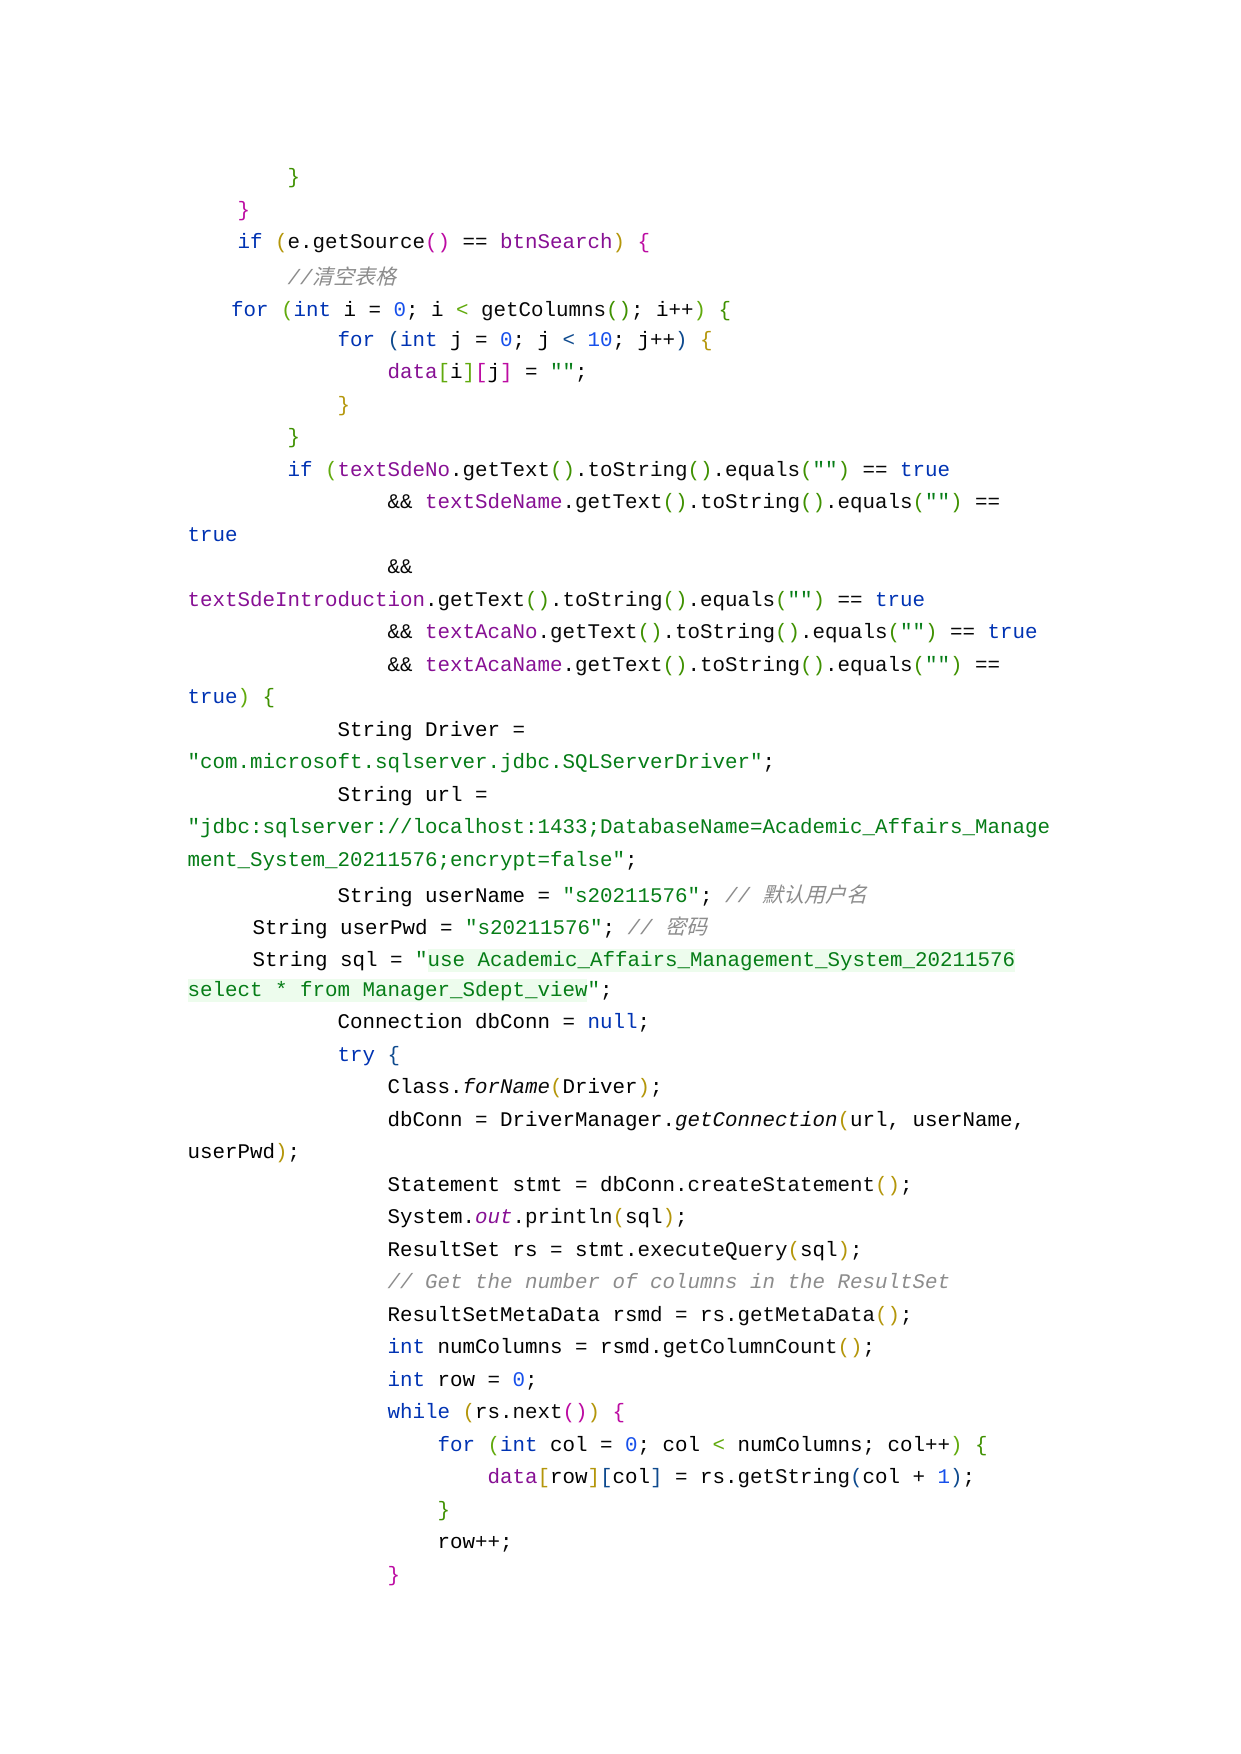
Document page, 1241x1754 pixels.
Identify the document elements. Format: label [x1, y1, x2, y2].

text [187, 162, 1053, 1592]
